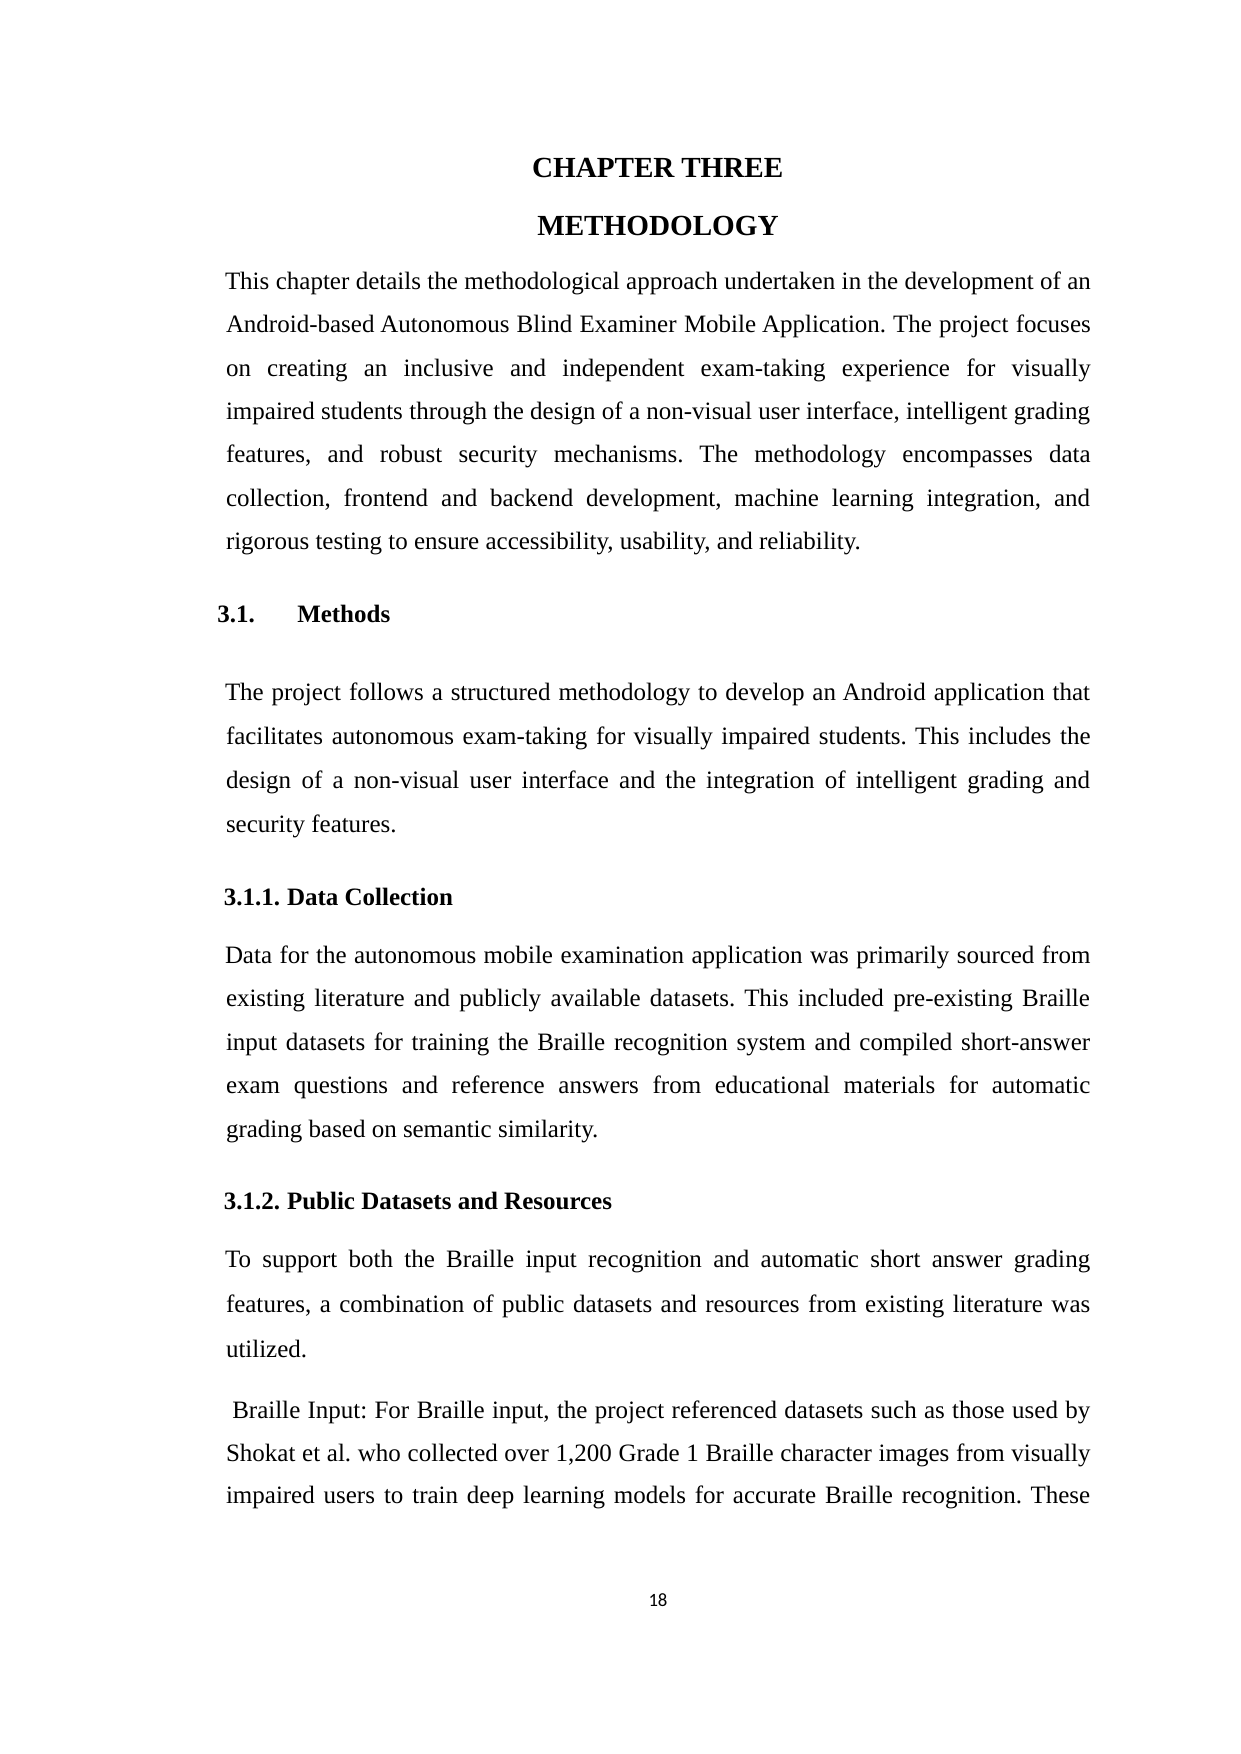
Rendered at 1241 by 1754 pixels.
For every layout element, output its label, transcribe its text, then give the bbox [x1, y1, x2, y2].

subtitle 3.1. Methods [217, 599, 1240, 628]
subtitle METHODOLOGY [217, 208, 1098, 242]
text The project follows a structured methodology to develop an Android application that facilitates autonomous exam-taking for visually impaired students. This includes the design of a non-visual user interface and the integration of intelligent grading and security features. [225, 677, 1091, 838]
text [225, 1395, 1091, 1509]
text Data for the autonomous mobile examination application was primarily sourced from existing literature and publicly available datasets. This included pre-existing Braille input datasets for training the Braille recognition system and compiled short-answer exam questions and reference answers from educational materials for automatic grading based on semantic similarity. [225, 940, 1091, 1143]
text This chapter details the methodological approach undertaken in the development of an Android-based Autonomous Blind Examiner Mobile Application. The project focuses on creating an inclusive and independent exam-taking experience for visually impaired students through the design of a non-visual user interface, intelligent grading features, and robust security mechanisms. The methodology encompasses data collection, frontend and backend development, machine learning integration, and rigorous testing to ensure accessibility, usability, and reliability. [225, 266, 1091, 555]
subtitle 3.1.2. Public Datasets and Resources [223, 1186, 1240, 1215]
subtitle 3.1.1. Data Collection [223, 882, 1240, 911]
text To support both the Braille input recognition and automatic short answer grading features, a combination of public datasets and resources from existing literature was utilized. [225, 1244, 1091, 1363]
subtitle CHAPTER THREE [217, 150, 1098, 183]
